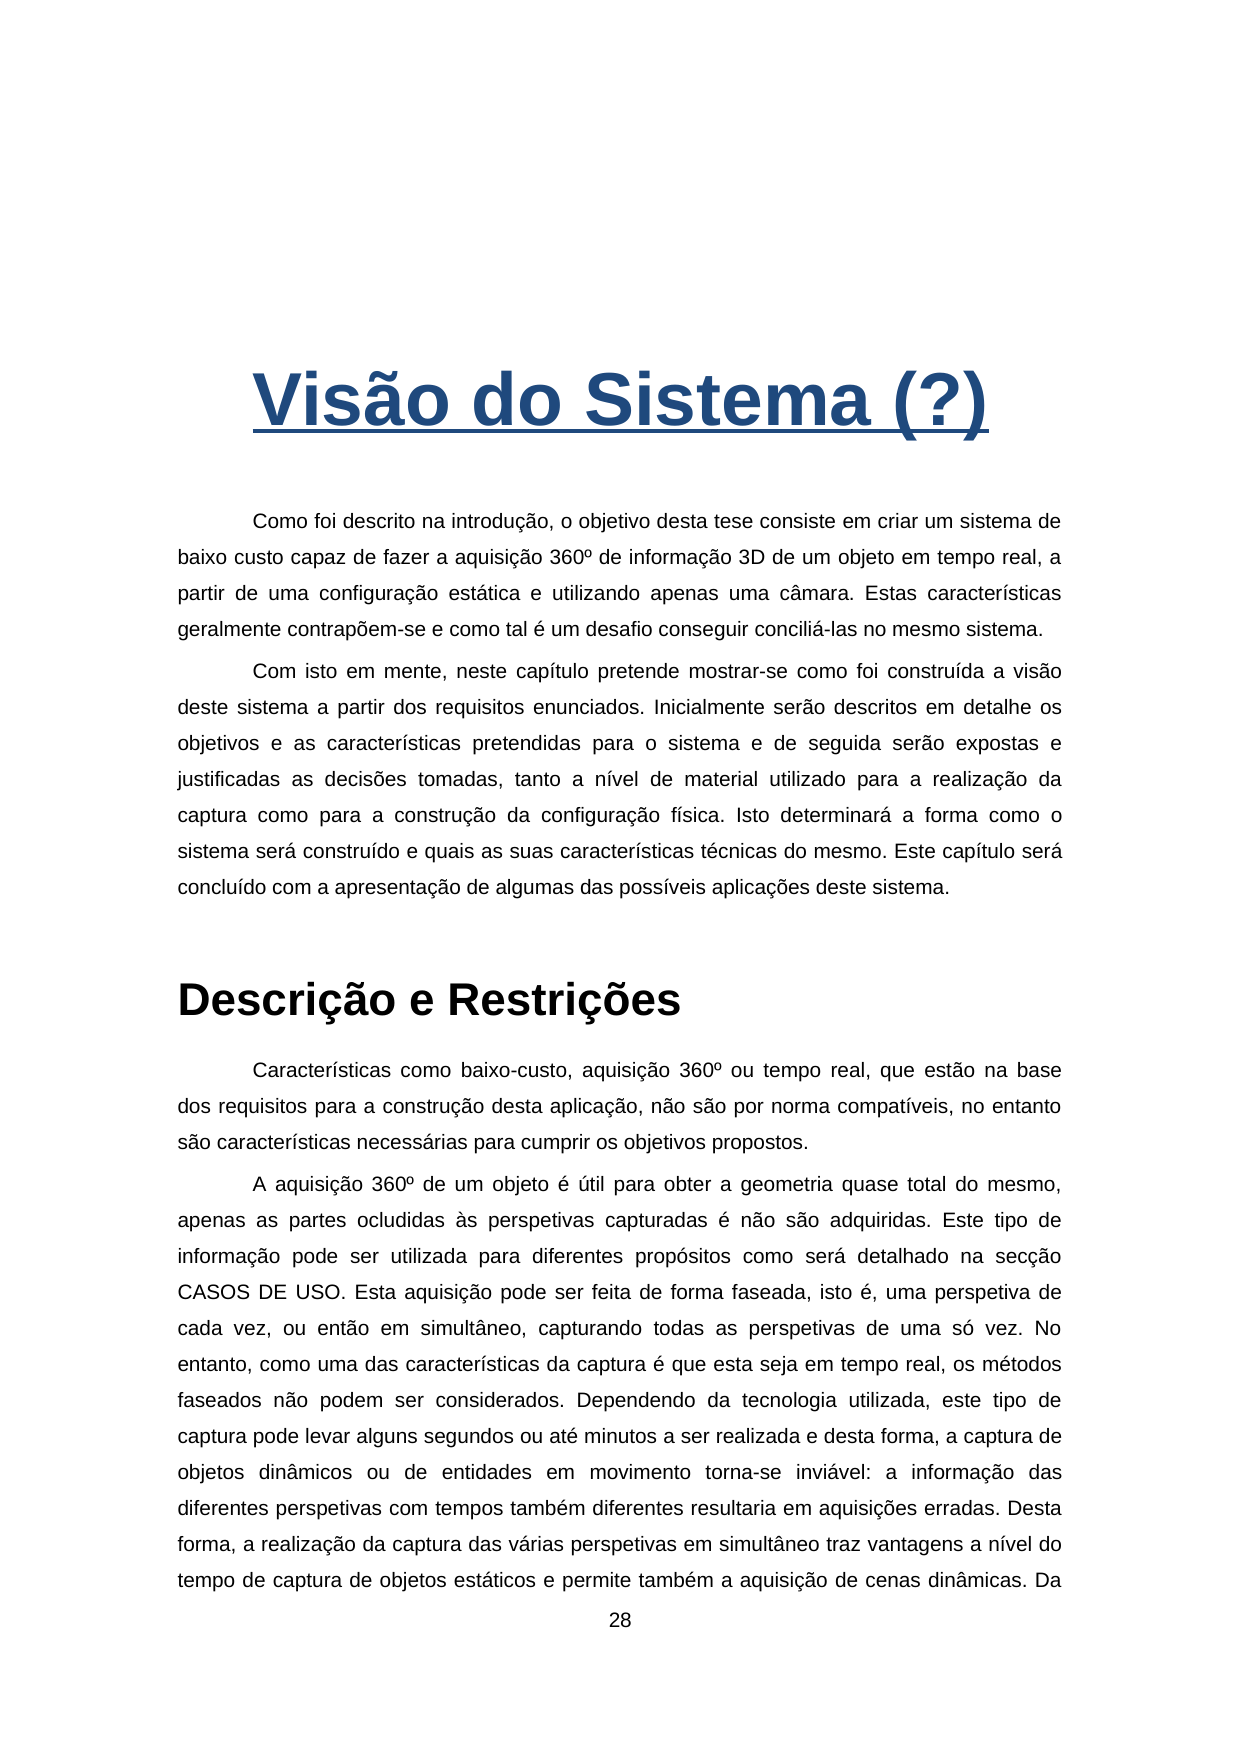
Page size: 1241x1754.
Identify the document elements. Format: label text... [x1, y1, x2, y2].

text Descrição e Restrições [177, 973, 1063, 1026]
text Características como baixo-custo, aquisição 360º ou tempo real, que estão na base dos requisitos para a construção desta aplicação, não são por norma compatíveis, no entanto são características necessárias para cumprir os objetivos propostos. [177, 1058, 1063, 1154]
text Com isto em mente, neste capítulo pretende mostrar-se como foi construída a visão deste sistema a partir dos requisitos enunciados. Inicialmente serão descritos em detalhe os objetivos e as características pretendidas para o sistema e de seguida serão expostas e justificadas as decisões tomadas, tanto a nível de material utilizado para a realização da captura como para a construção da configuração física. Isto determinará a forma como o sistema será construído e quais as suas características técnicas do mesmo. Este capítulo será concluído com a apresentação de algumas das possíveis aplicações deste sistema. [177, 659, 1063, 898]
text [177, 1172, 1063, 1592]
title Visão do Sistema (?) [177, 354, 1063, 441]
text Como foi descrito na introdução, o objetivo desta tese consiste em criar um sistema de baixo custo capaz de fazer a aquisição 360º de informação 3D de um objeto em tempo real, a partir de uma configuração estática e utilizando apenas uma câmara. Estas características geralmente contrapõem-se e como tal é um desafio conseguir conciliá-las no mesmo sistema. [177, 509, 1063, 641]
